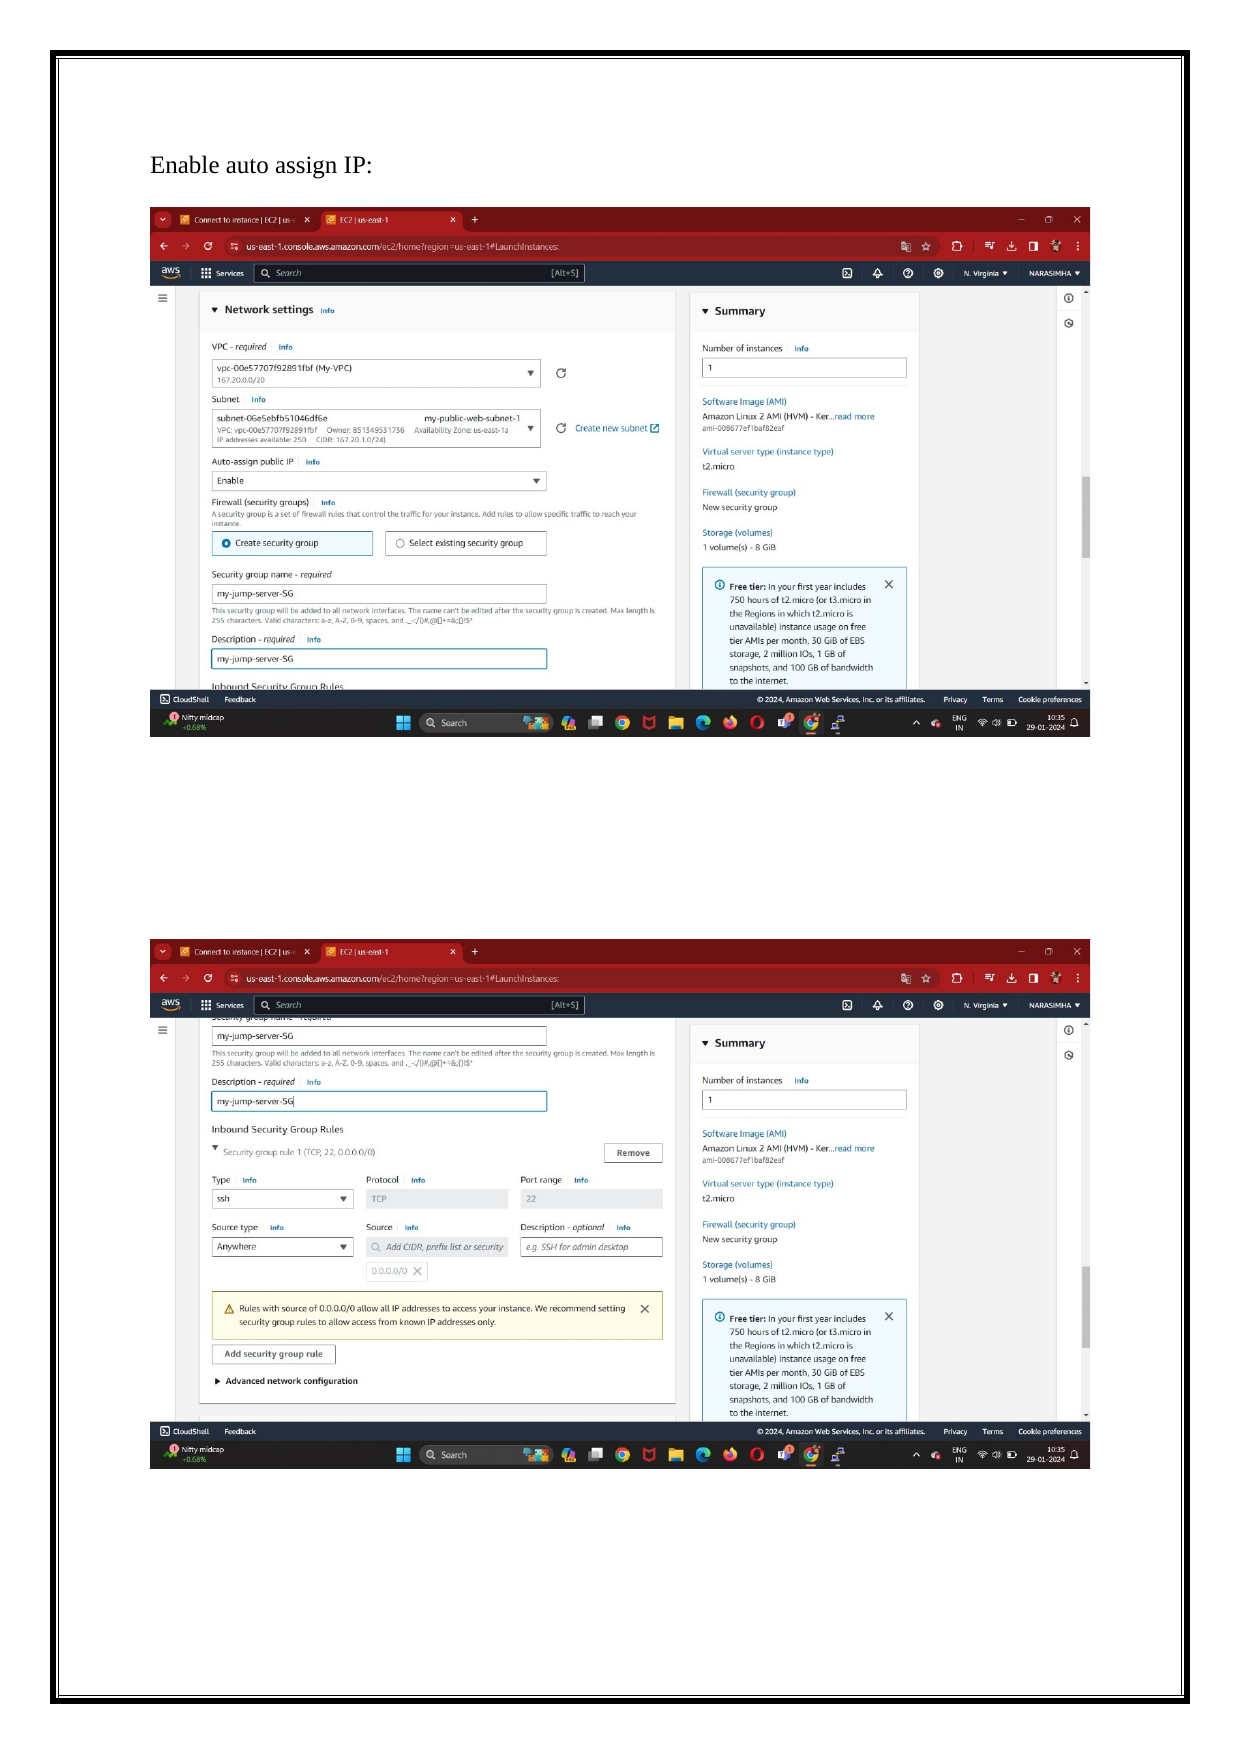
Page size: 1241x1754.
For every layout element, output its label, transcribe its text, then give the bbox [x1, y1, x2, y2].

picture [150, 939, 1091, 1469]
picture [150, 207, 1091, 737]
text Enable auto assign IP: [150, 150, 1090, 179]
